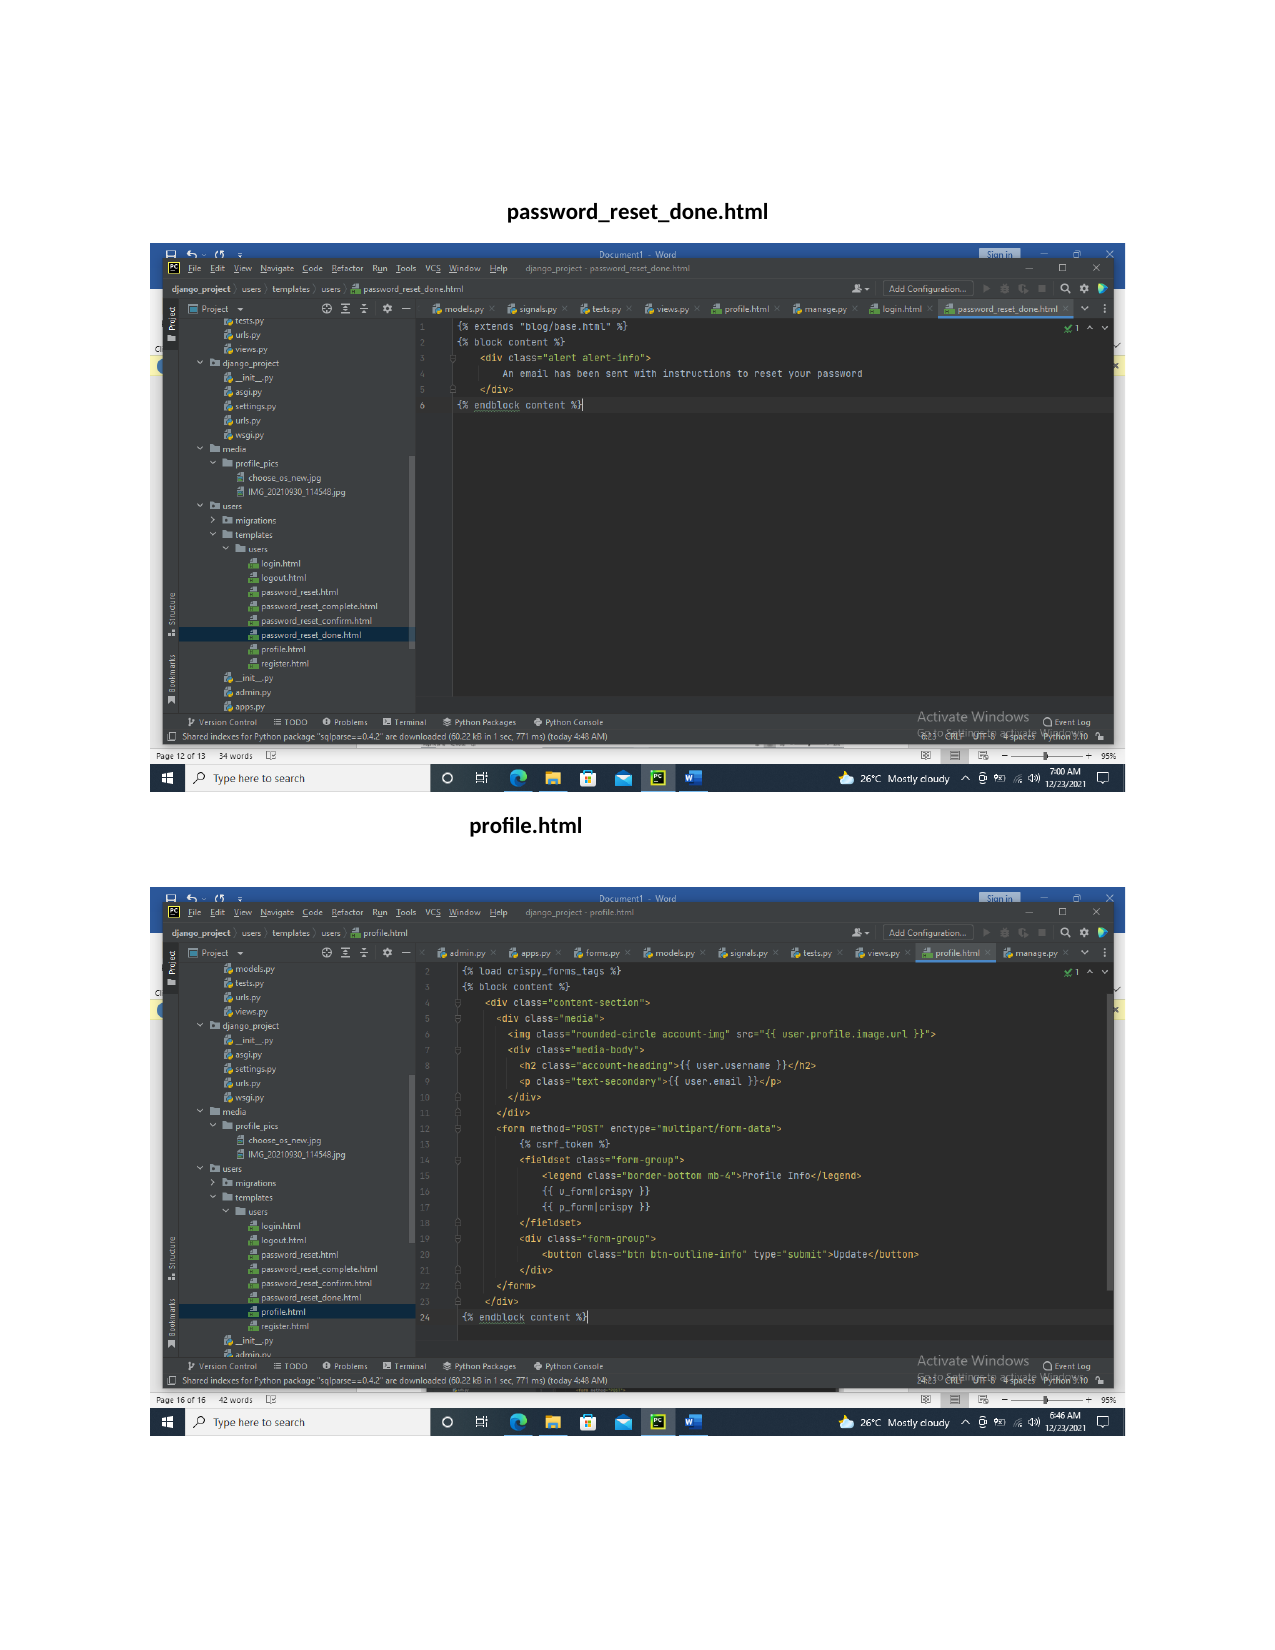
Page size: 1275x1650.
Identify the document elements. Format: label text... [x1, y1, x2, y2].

text password_reset_done.html [150, 197, 1125, 225]
picture [150, 243, 1125, 792]
text profile.html [150, 811, 1125, 839]
picture [150, 887, 1125, 1436]
